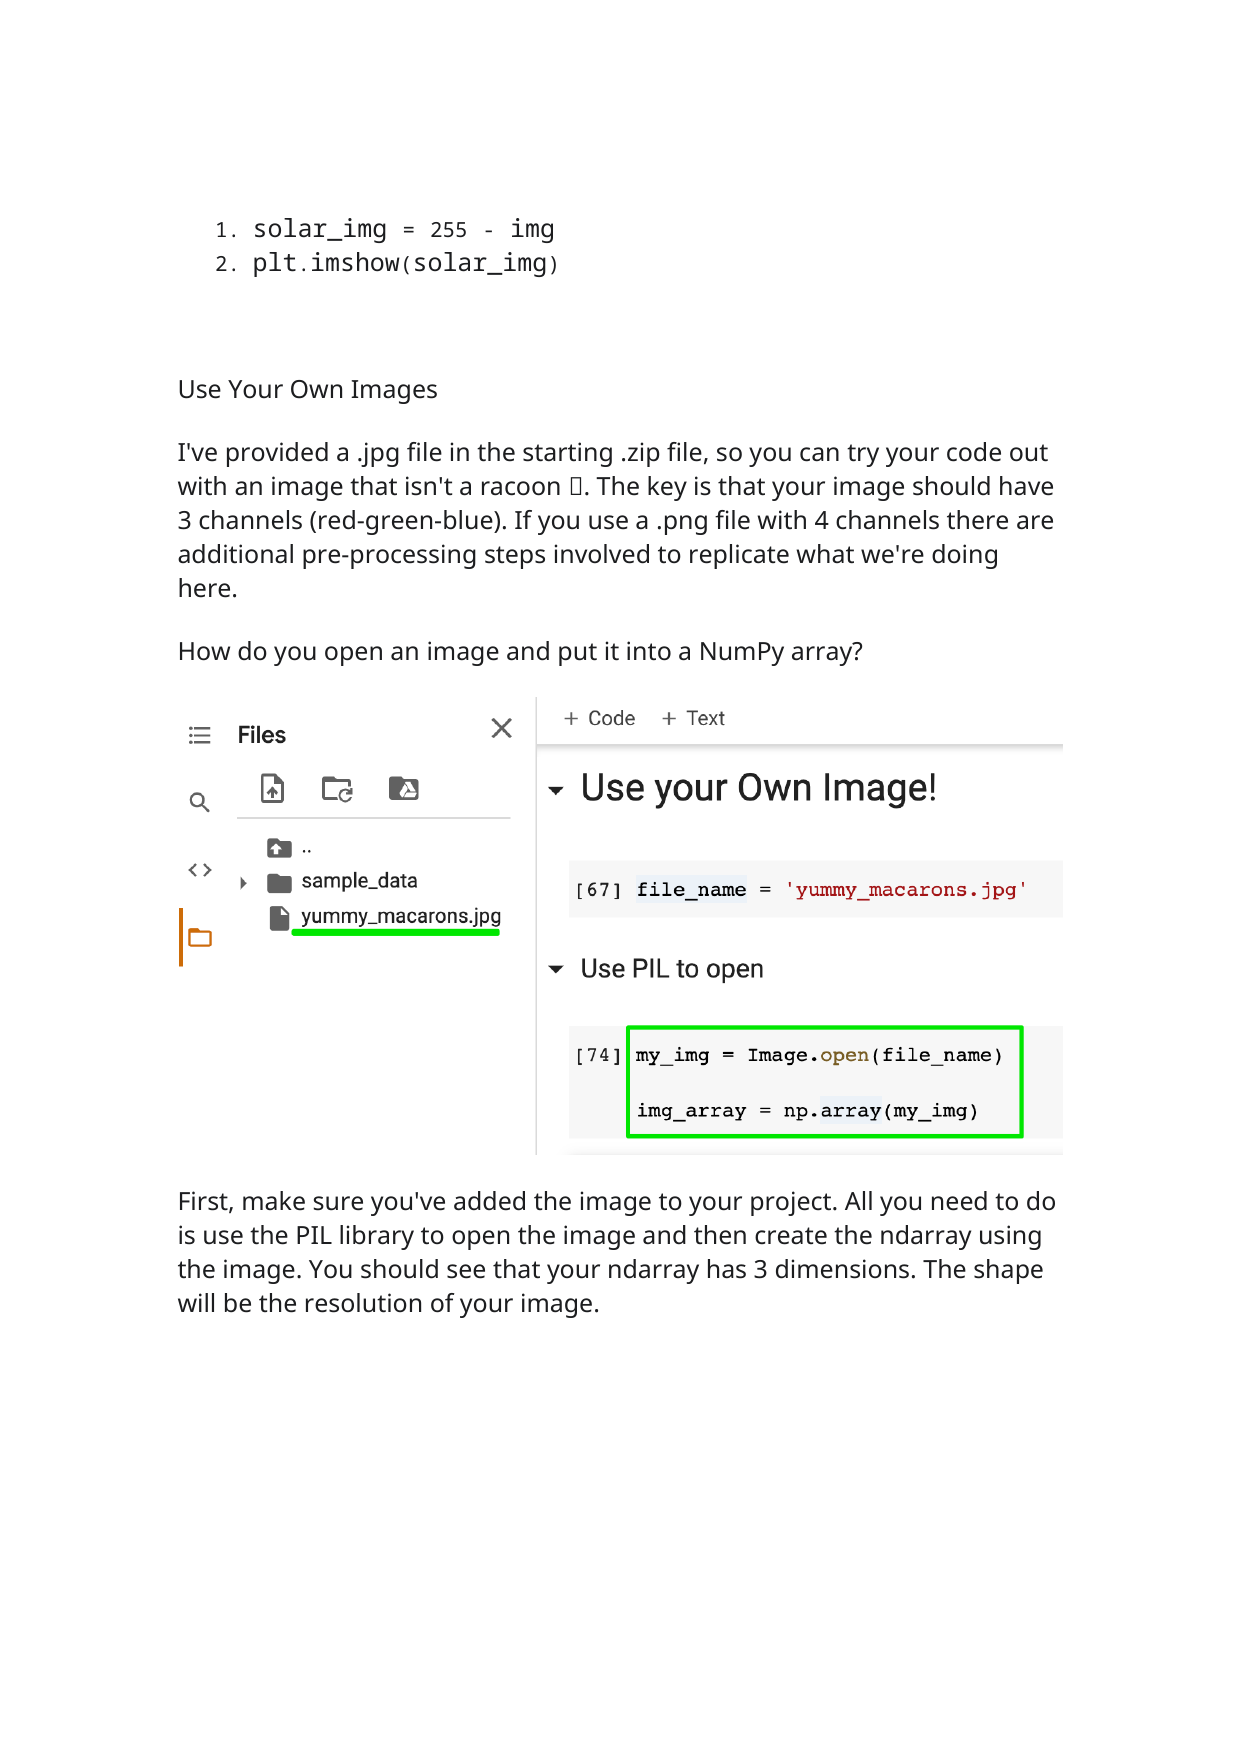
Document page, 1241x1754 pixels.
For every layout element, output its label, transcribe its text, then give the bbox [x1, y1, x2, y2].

text How do you open an image and put it into a NumPy array? [177, 634, 1063, 668]
list plt.imshow(solar_img) [215, 245, 1063, 279]
text Use Your Own Images [177, 371, 1063, 405]
picture [177, 697, 1063, 1155]
text I've provided a .jpg file in the starting .zip file, so you can try your code out with an image that isn't a racoon 🦝. The key is that your image should have 3 channels (red-green-blue). If you use a .png file with 4 channels there are additional pre-processing steps involved to replicate what we're doing here. [177, 434, 1063, 605]
list solar_img = 255 - img [215, 211, 1063, 245]
text First, make sure you've added the image to your project. All you need to do is use the PIL library to open the image and then create the ndarray using the image. You should see that your ndarray has 3 dimensions. The shape will be the resolution of your image. [177, 1184, 1063, 1320]
